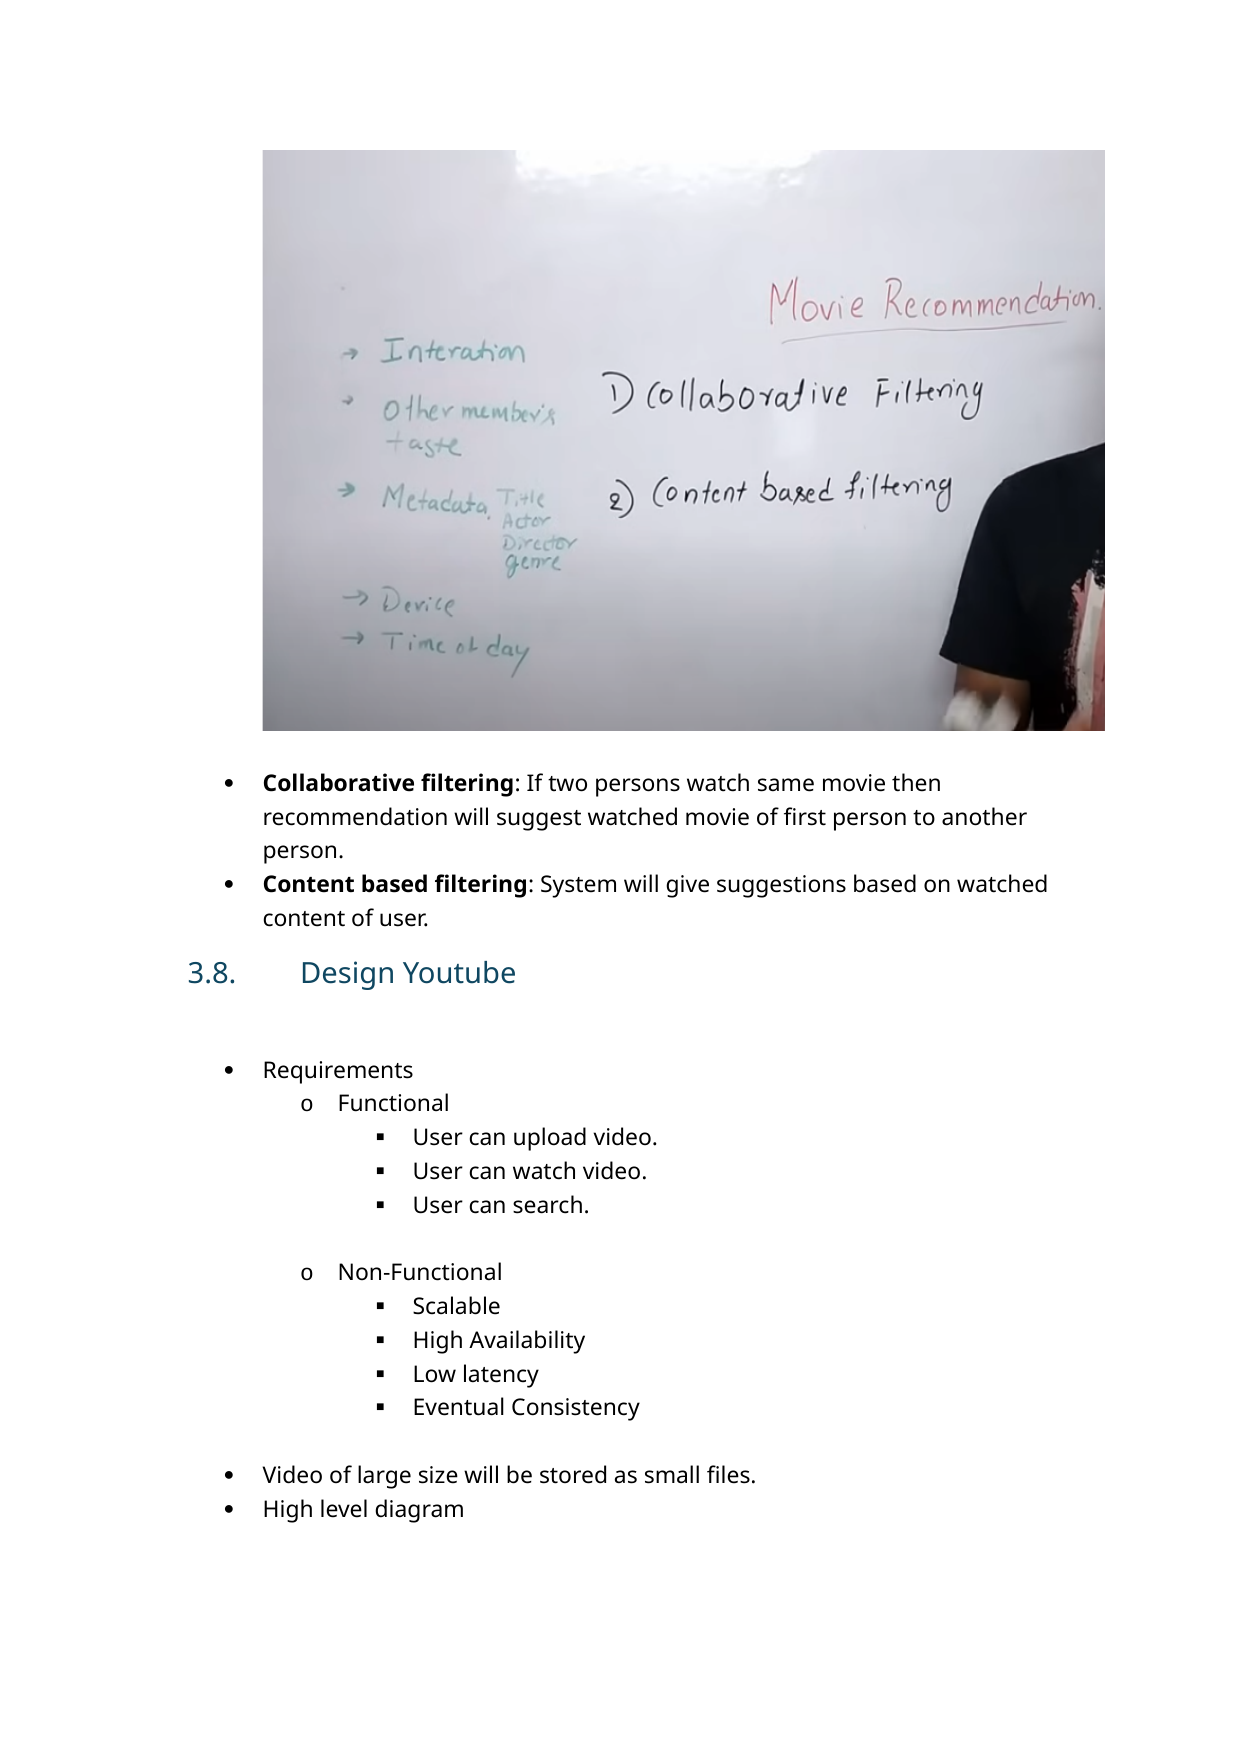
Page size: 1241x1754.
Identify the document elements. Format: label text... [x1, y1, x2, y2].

list User can search. [375, 1189, 1090, 1220]
list High level diagram [225, 1493, 1090, 1524]
subtitle Design Youtube [187, 952, 1090, 992]
list User can watch video. [375, 1155, 1090, 1186]
list Scalable [375, 1290, 1090, 1321]
list Functional [300, 1087, 1090, 1119]
list High Availability [375, 1324, 1090, 1355]
picture [262, 150, 1105, 731]
list Non-Functional [300, 1256, 1090, 1288]
list Requirements [225, 1054, 1090, 1085]
list Content based filtering: System will give suggestions based on watched content of user. [225, 868, 1090, 933]
list Collaborative filtering: If two persons watch same movie then recommendation will suggest watched movie of first person to another person. [225, 767, 1090, 865]
list User can upload video. [375, 1121, 1090, 1152]
list Eventual Consistency [375, 1391, 1090, 1423]
list Low latency [375, 1358, 1090, 1389]
list Video of large size will be stored as small files. [225, 1459, 1090, 1490]
